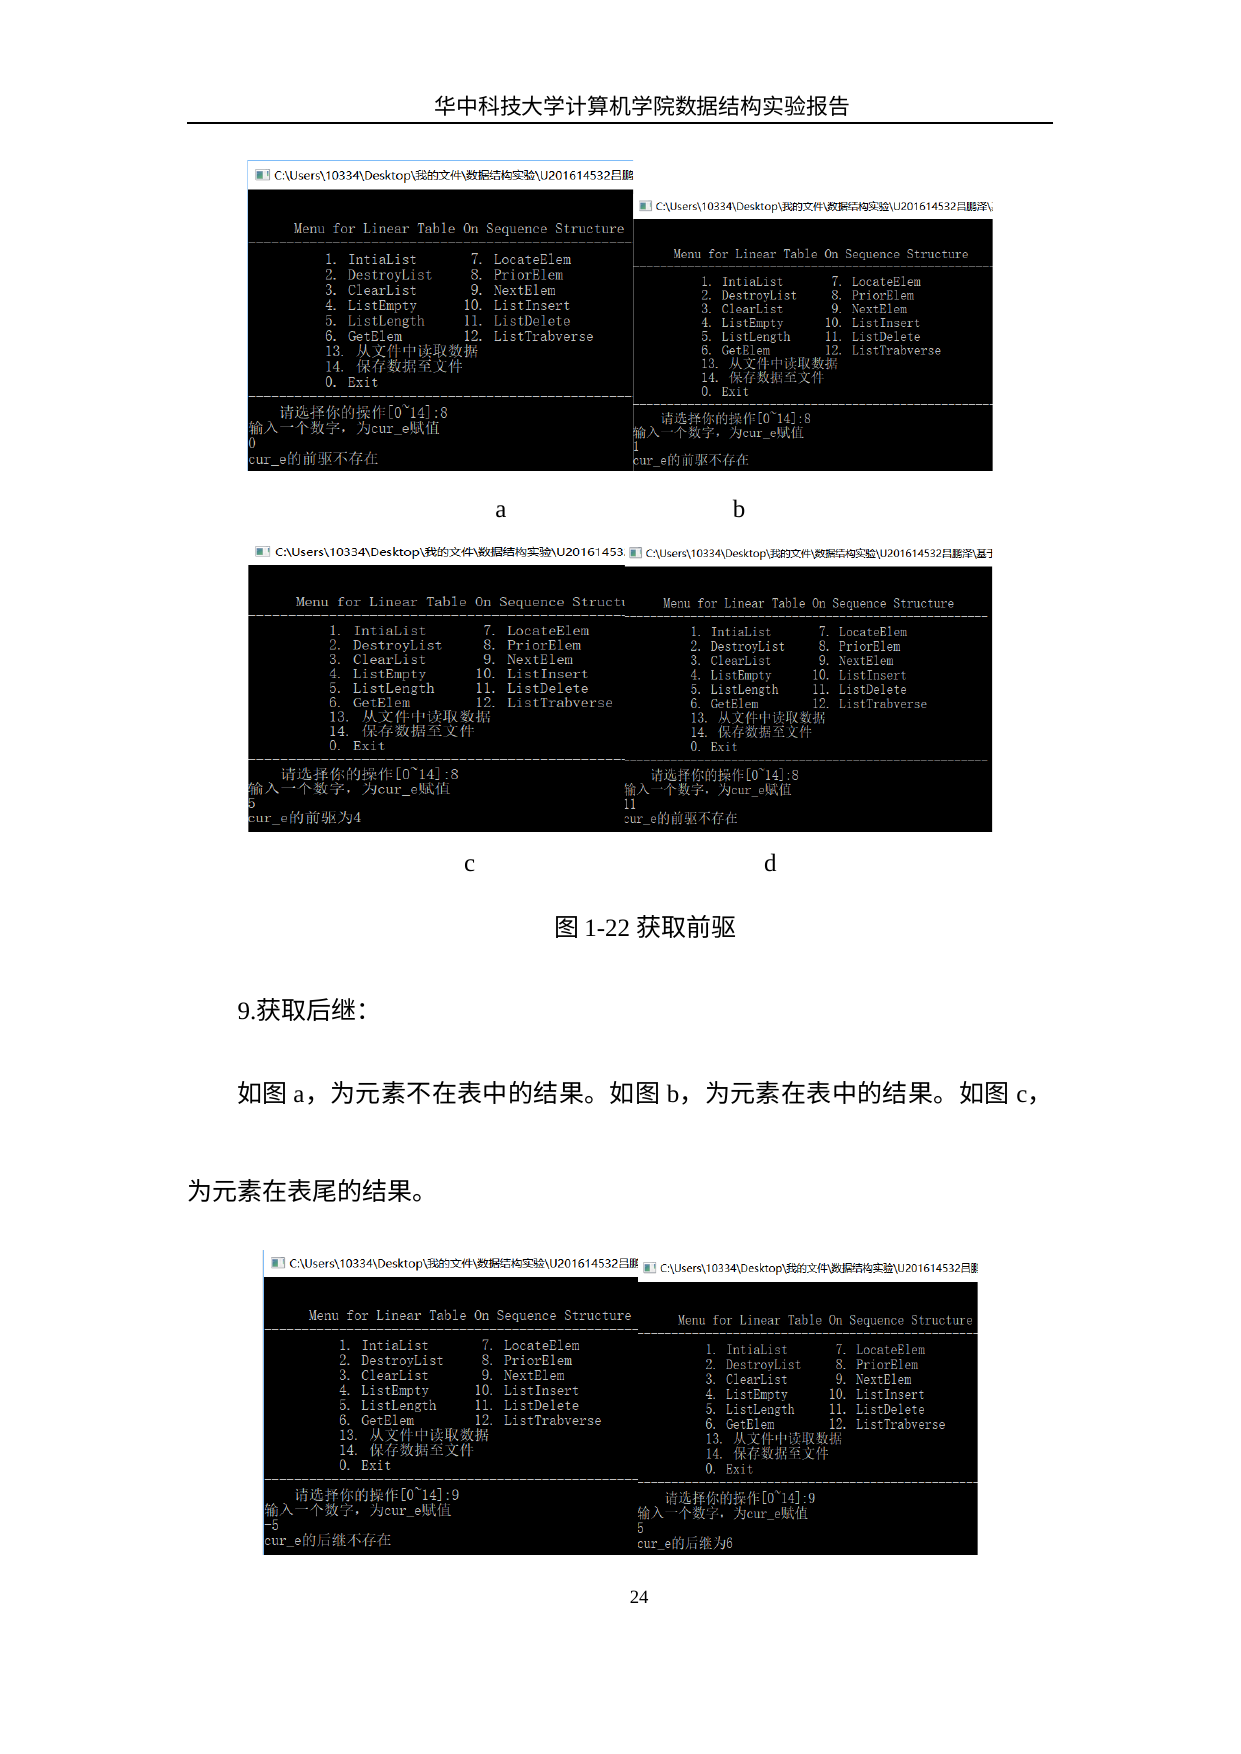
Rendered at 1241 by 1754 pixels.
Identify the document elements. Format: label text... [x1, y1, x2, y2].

text 如图a，为元素不在表中的结果。如图b，为元素在表中的结果。如图c，为元素在表尾的结果。 [187, 1059, 1053, 1222]
picture [247, 160, 993, 471]
picture [262, 1250, 978, 1555]
text 9.获取后继： [187, 976, 1053, 1041]
text c d [187, 846, 1003, 879]
text a b [187, 492, 1003, 525]
text 图1-22 获取前驱 [187, 893, 1053, 958]
picture [248, 539, 993, 832]
